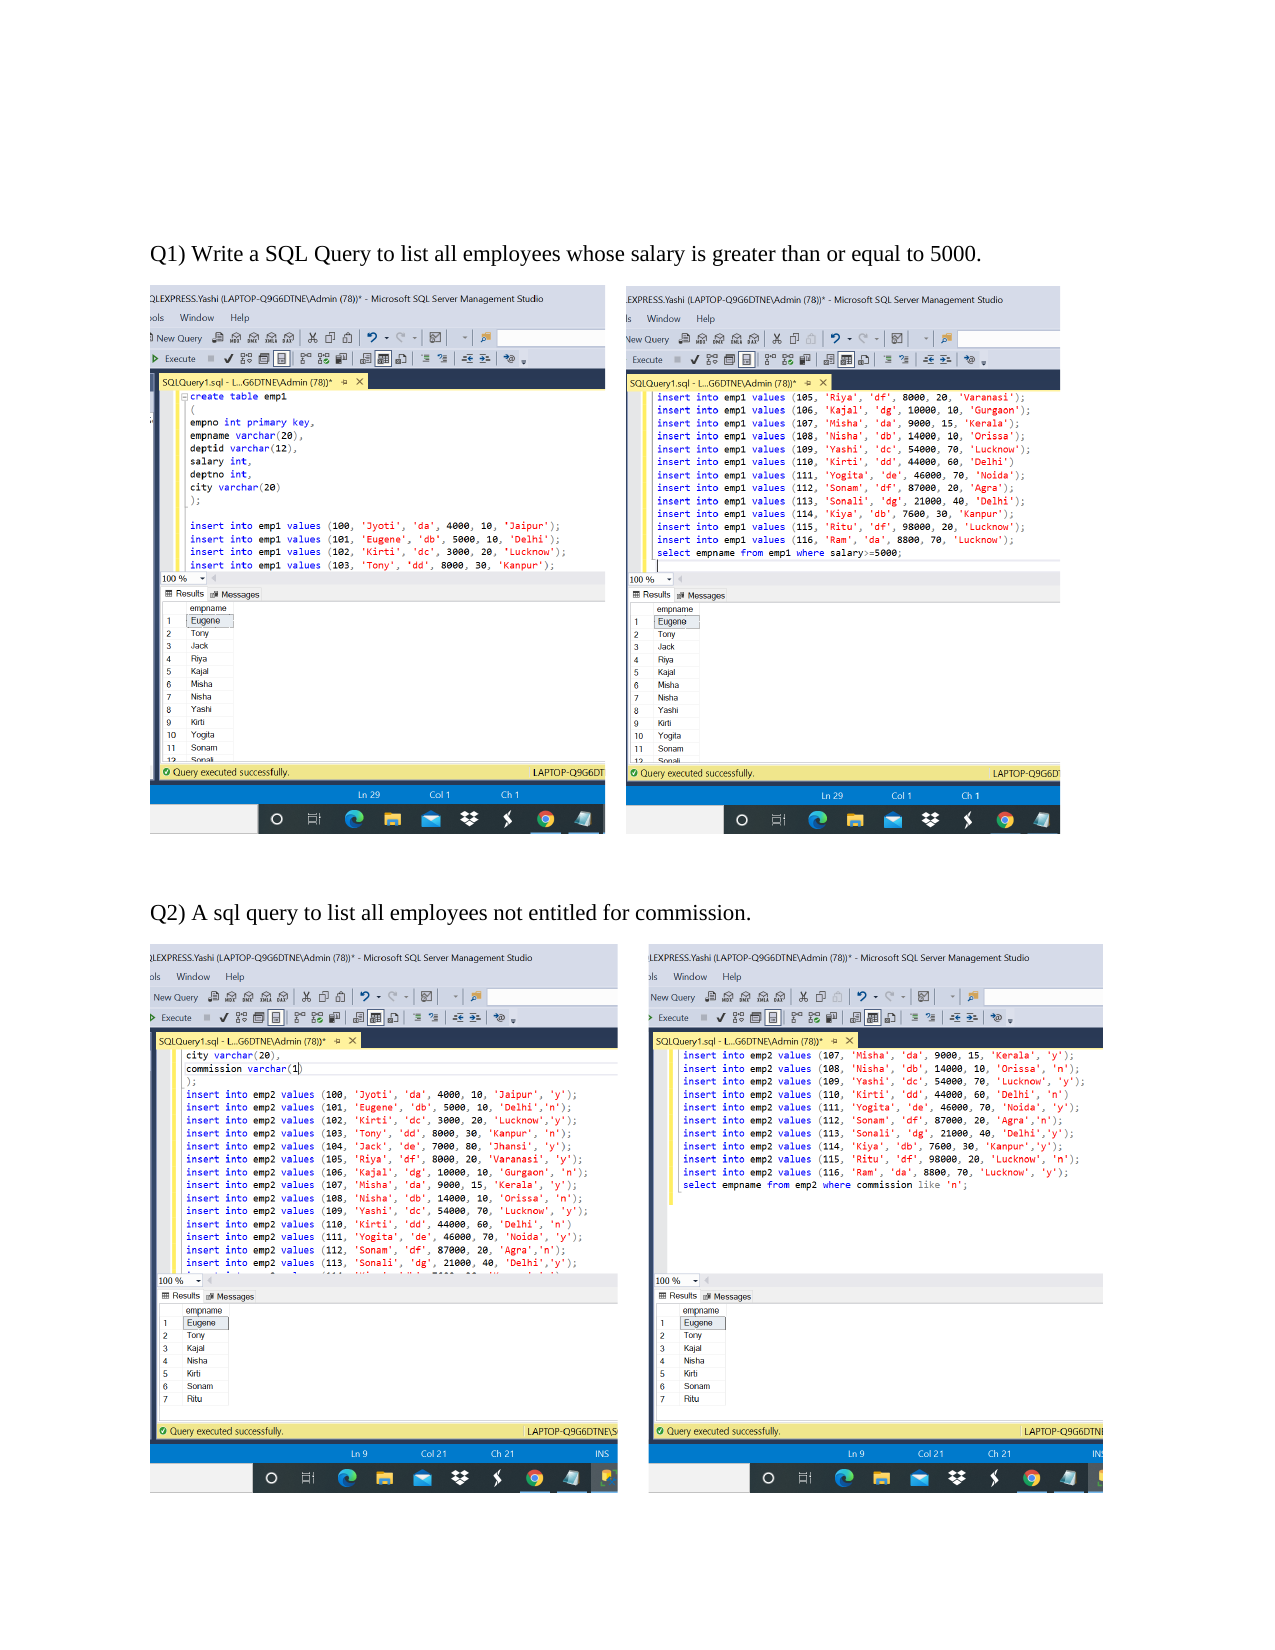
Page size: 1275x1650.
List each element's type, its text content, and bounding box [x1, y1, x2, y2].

picture [626, 286, 1061, 834]
picture [648, 944, 1103, 1493]
picture [150, 944, 618, 1493]
text Q1) Write a SQL Query to list all employees whose salary is greater than or equal to 5000. [150, 240, 1125, 267]
picture [150, 285, 606, 834]
text Q2) A sql query to list all employees not entitled for commission. [150, 899, 1125, 926]
